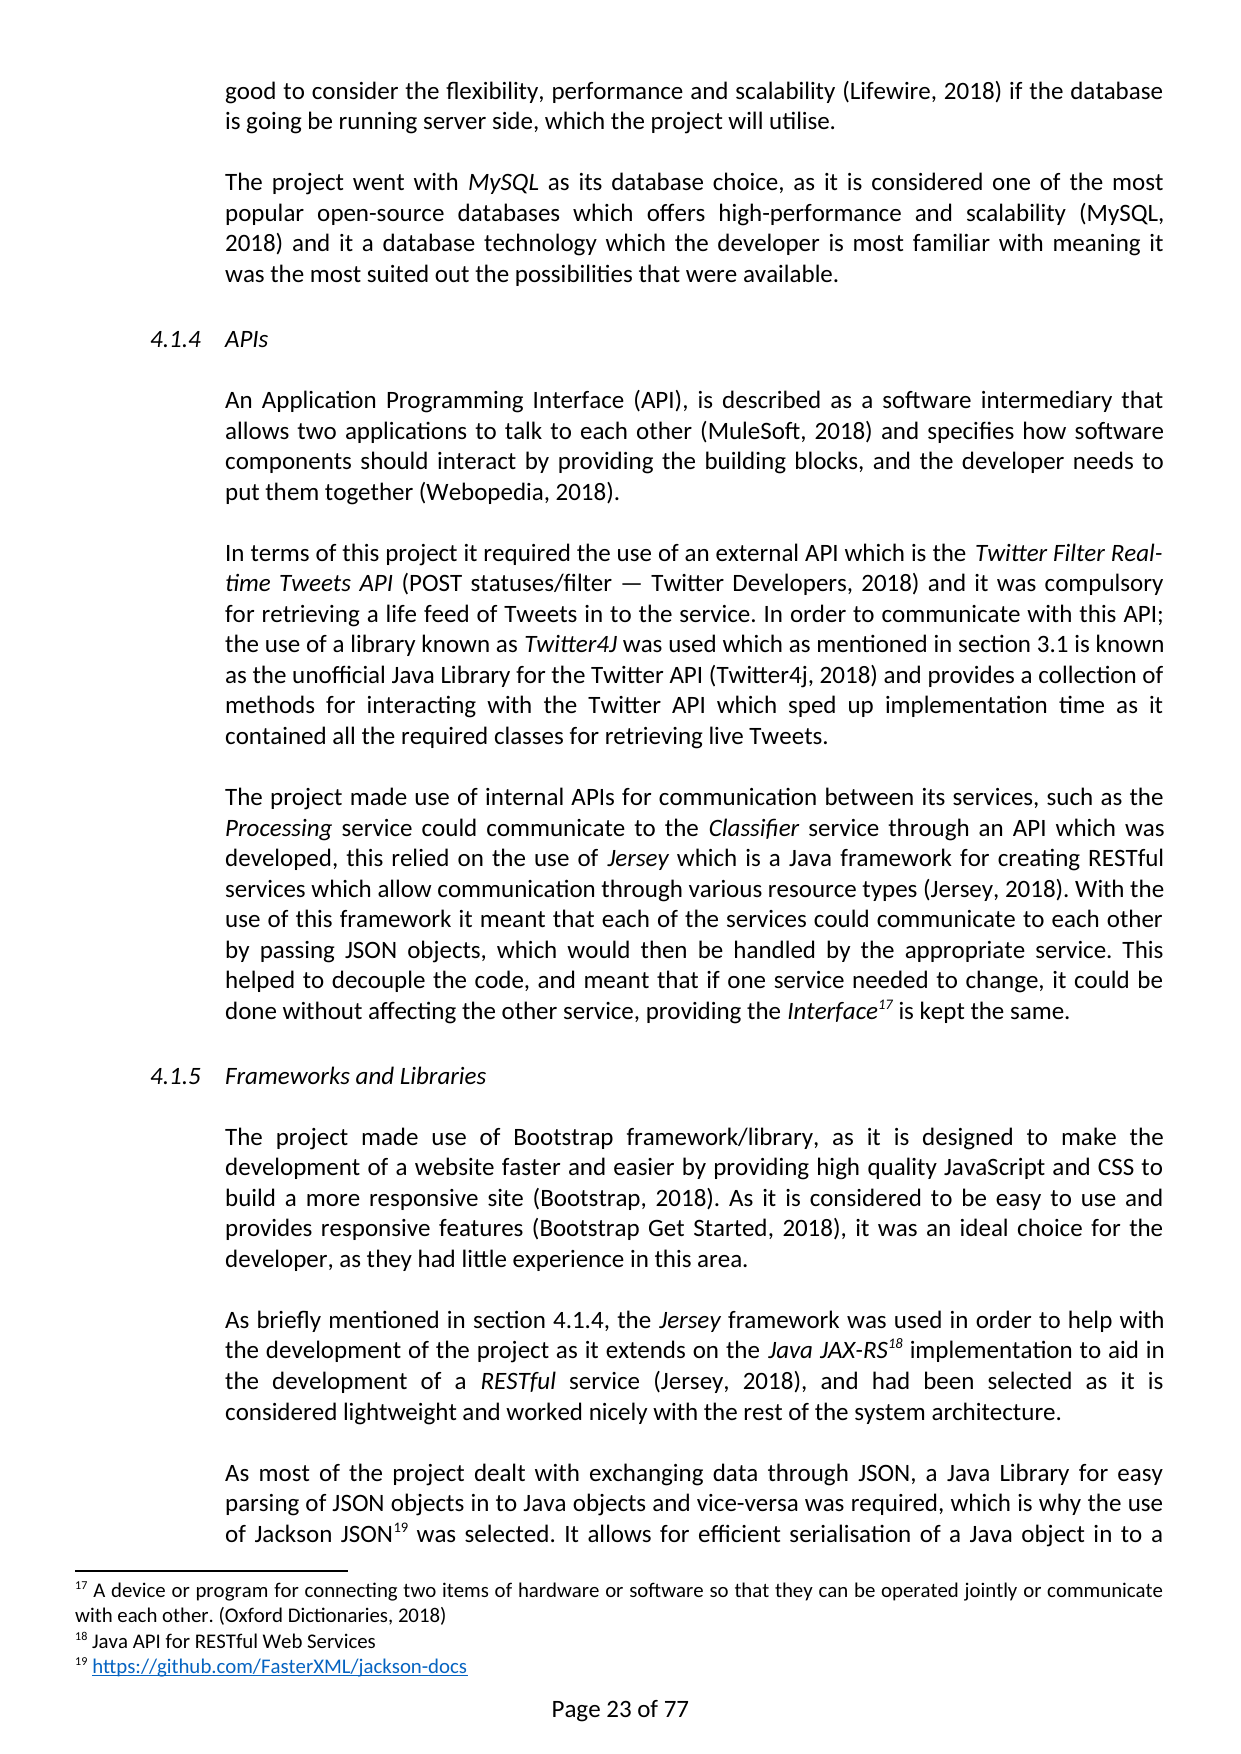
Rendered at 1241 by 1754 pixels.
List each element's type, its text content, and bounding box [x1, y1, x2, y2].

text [225, 1457, 1165, 1548]
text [225, 75, 1165, 136]
text The project made use of internal APIs for communication between its services, such as the Processing service could communicate to the Classifier service through an API which was developed, this relied on the use of Jersey which is a Java framework for creating RESTful services which allow communication through various resource types (Jersey, 2018). With the use of this framework it meant that each of the services could communicate to each other by passing JSON objects, which would then be handled by the appropriate service. This helped to decouple the code, and meant that if one service needed to change, it could be done without affecting the other service, providing the Interface is kept the same. [225, 781, 1165, 1025]
subtitle Frameworks and Libraries [150, 1060, 1165, 1091]
text The project made use of Bootstrap framework/library, as it is designed to make the development of a website faster and easier by providing high quality JavaScript and CSS to build a more responsive site (Bootstrap, 2018). As it is considered to be easy to use and provides responsive features (Bootstrap Get Started, 2018), it was an ideal choice for the developer, as they had little experience in this area. [225, 1121, 1165, 1274]
text The project went with MySQL as its database choice, as it is considered one of the most popular open-source databases which offers high-performance and scalability (MySQL, 2018) and it a database technology which the developer is most familiar with meaning it was the most suited out the possibilities that were available. [225, 167, 1165, 289]
text In terms of this project it required the use of an external API which is the Twitter Filter Real-time Tweets API (POST statuses/filter — Twitter Developers, 2018) and it was compulsory for retrieving a life feed of Tweets in to the service. In order to communicate with this API; the use of a library known as Twitter4J was used which as mentioned in section 3.1 is known as the unofficial Java Library for the Twitter API (Twitter4j, 2018) and provides a collection of methods for interacting with the Twitter API which sped up implementation time as it contained all the required classes for retrieving live Tweets. [225, 537, 1165, 751]
subtitle APIs [150, 323, 1165, 354]
text An Application Programming Interface (API), is described as a software intermediary that allows two applications to talk to each other (MuleSoft, 2018) and specifies how software components should interact by providing the building blocks, and the developer needs to put them together (Webopedia, 2018). [225, 384, 1165, 506]
text As briefly mentioned in section 4.1.4, the Jersey framework was used in order to help with the development of the project as it extends on the Java JAX-RS implementation to aid in the development of a RESTful service (Jersey, 2018), and had been selected as it is considered lightweight and worked nicely with the rest of the system architecture. [225, 1304, 1165, 1426]
